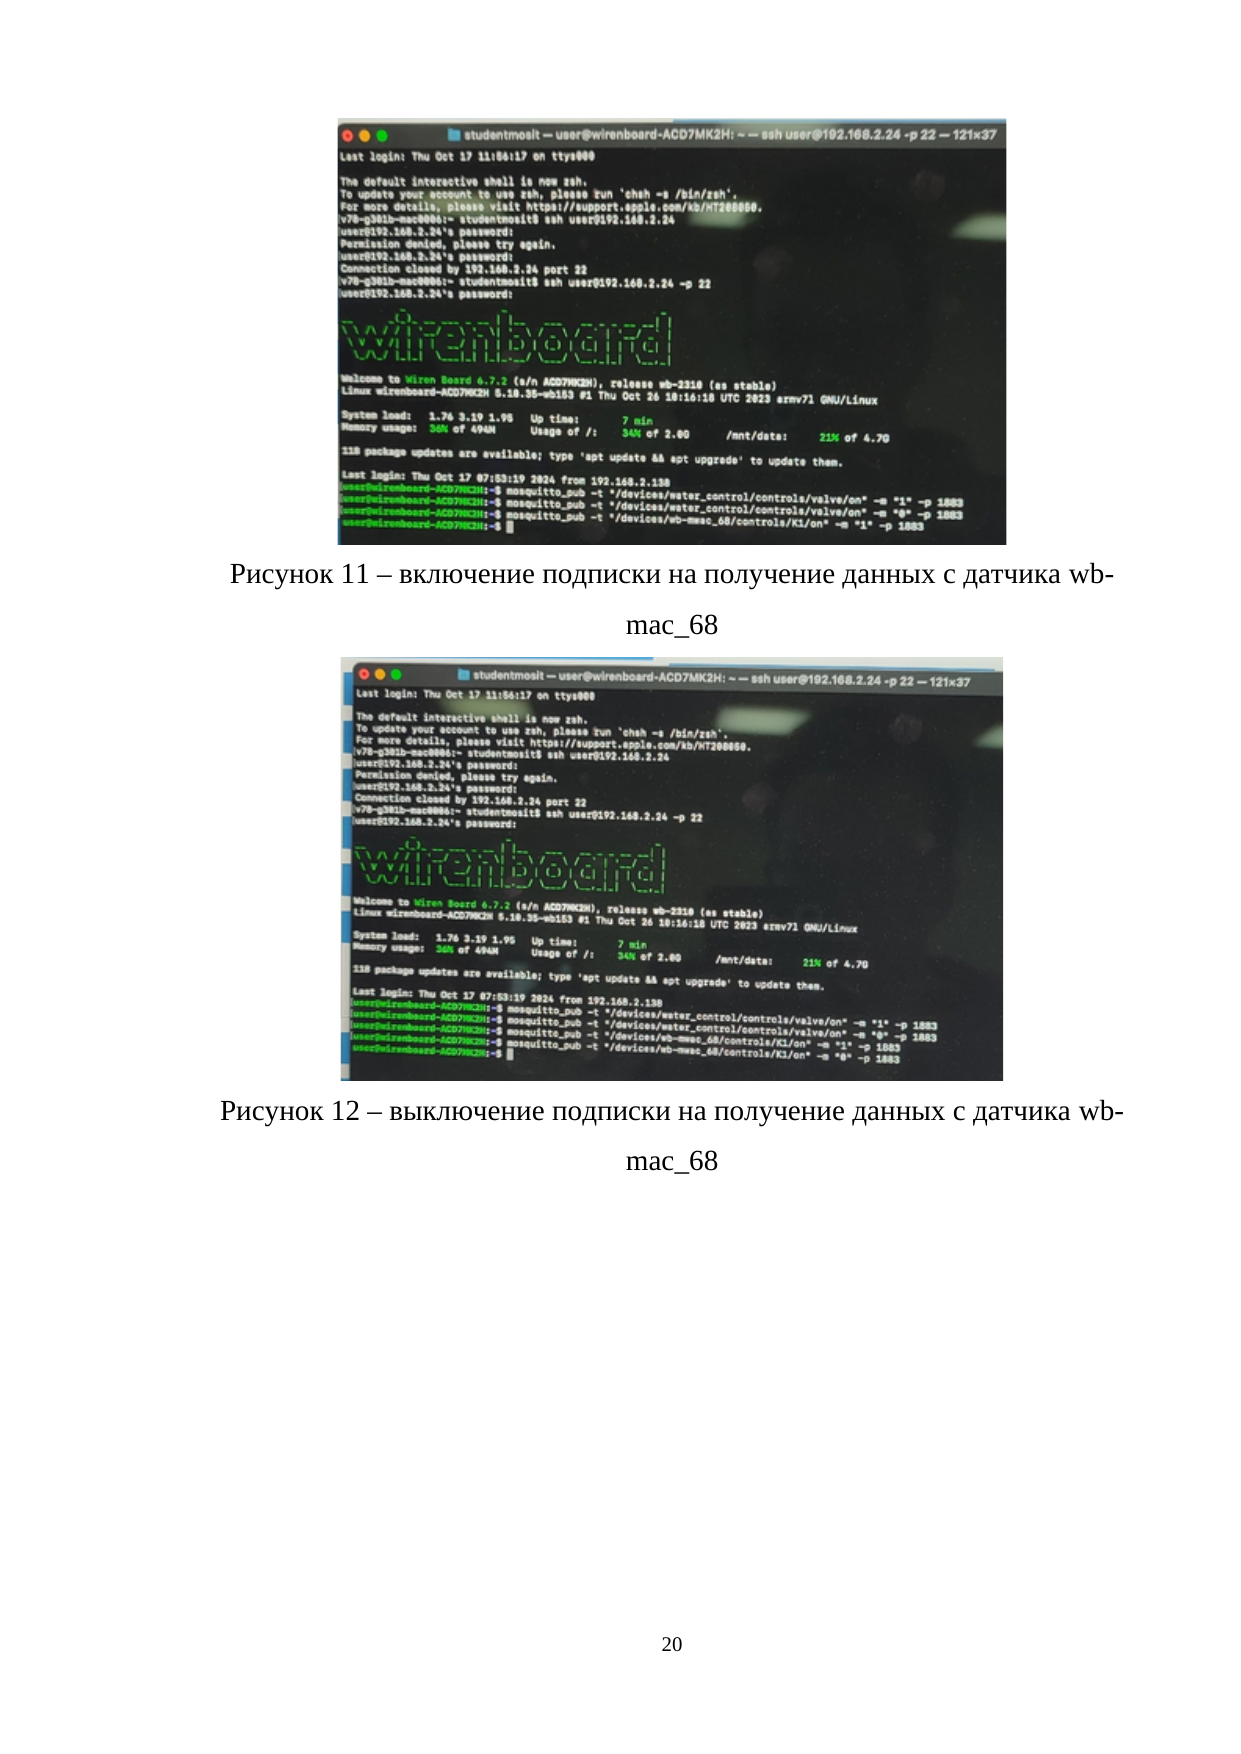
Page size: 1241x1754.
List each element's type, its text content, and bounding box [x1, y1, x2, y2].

text Рисунок 11 – включение подписки на получение данных с датчика wb-mac_68 [192, 557, 1152, 641]
picture [337, 118, 1007, 545]
picture [340, 657, 1004, 1081]
text Рисунок 12 – выключение подписки на получение данных с датчика wb-mac_68 [192, 1093, 1152, 1177]
